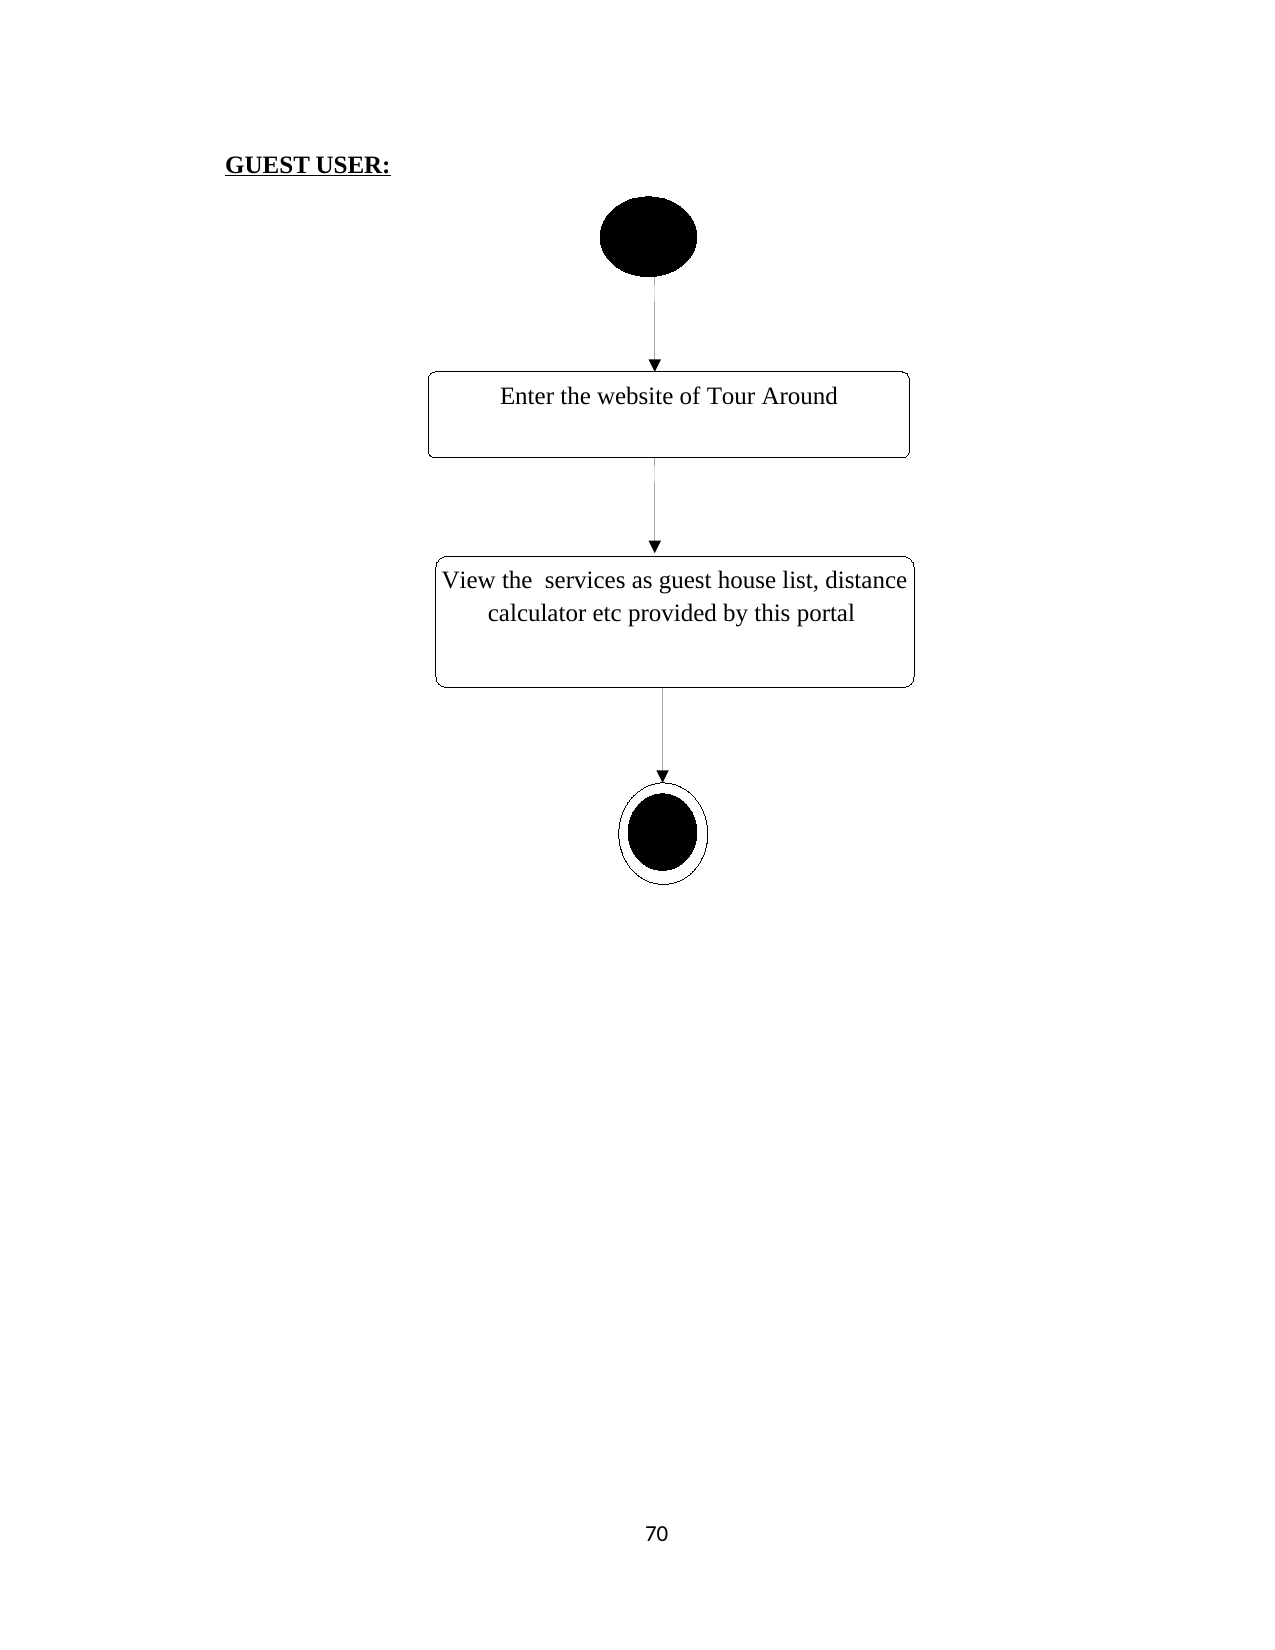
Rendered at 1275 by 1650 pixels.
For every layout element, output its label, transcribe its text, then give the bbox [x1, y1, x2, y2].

text GUEST USER: [225, 150, 1087, 179]
